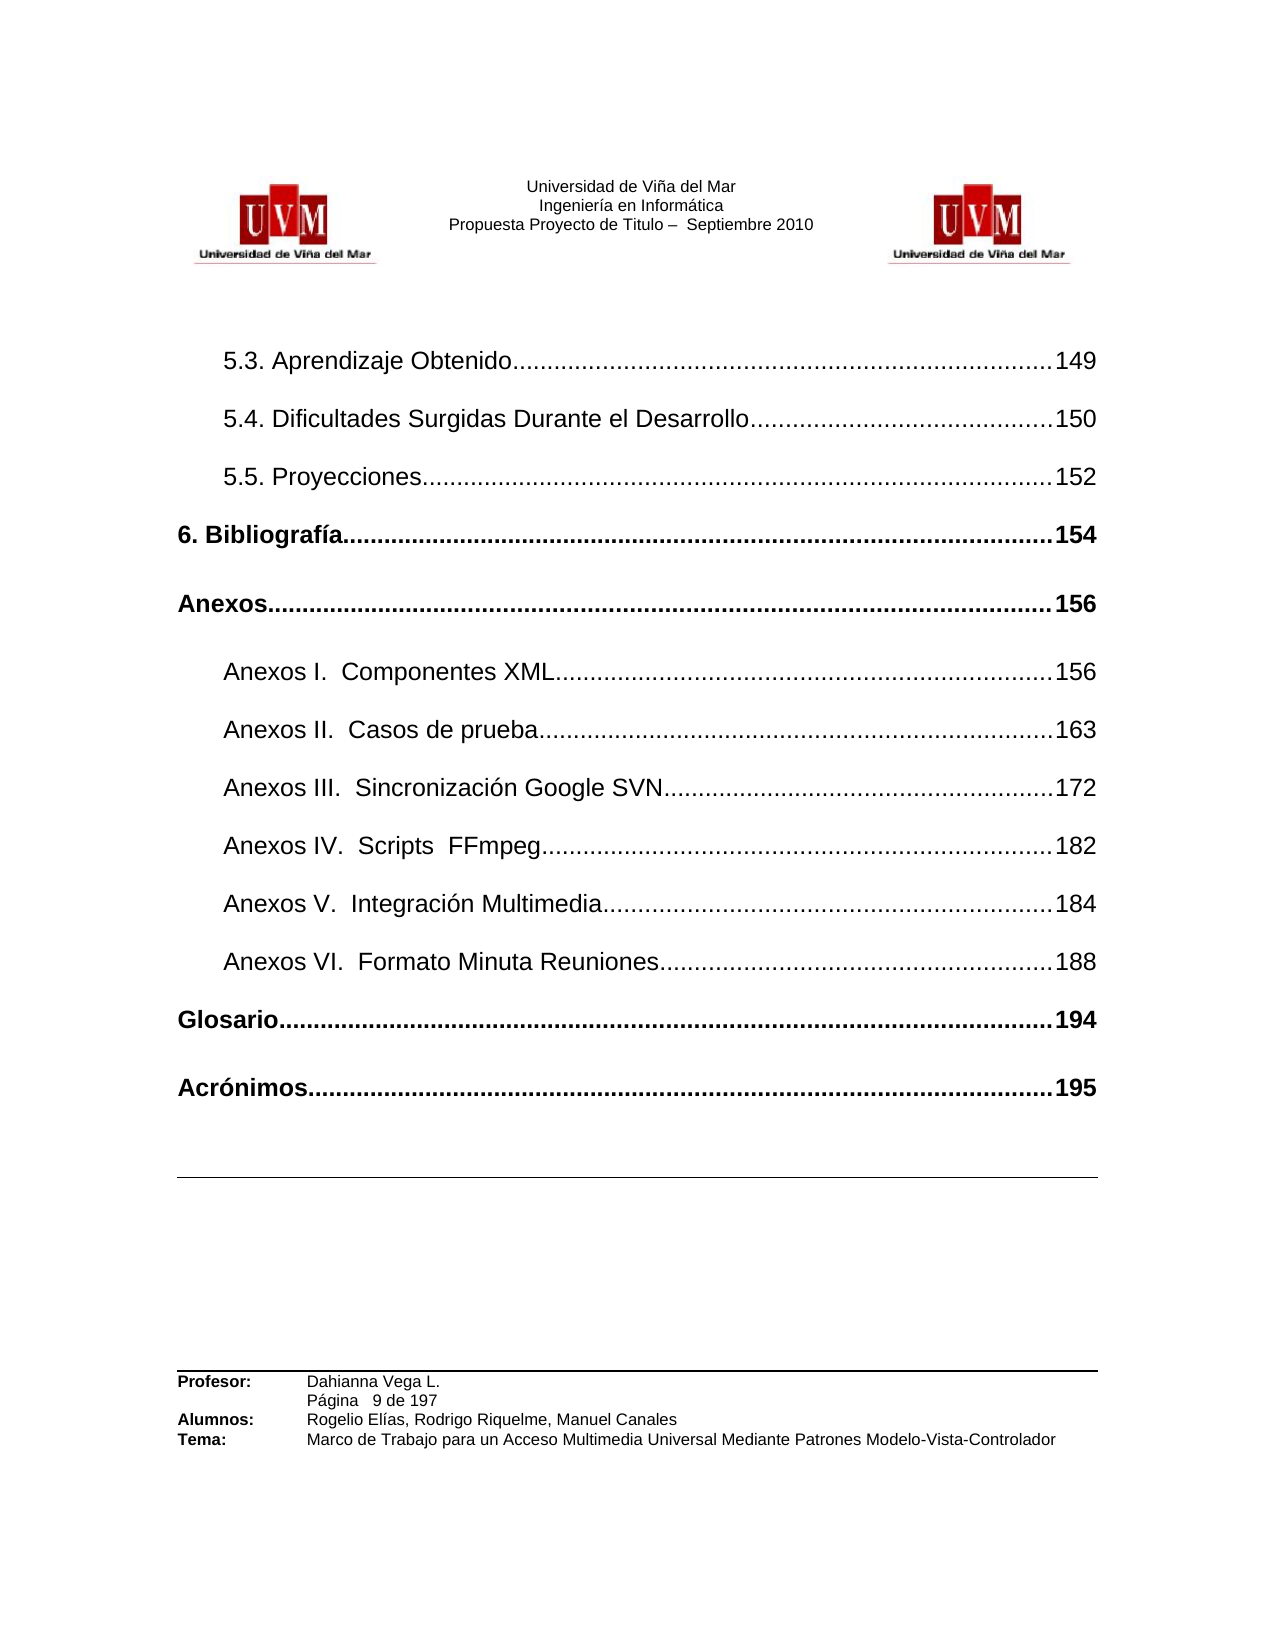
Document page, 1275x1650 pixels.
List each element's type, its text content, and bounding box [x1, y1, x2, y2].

text Anexos IV. Scripts FFmpeg 182 [223, 831, 1098, 859]
text Anexos V. Integración Multimedia 184 [223, 889, 1098, 917]
text Anexos 156 [177, 588, 1098, 617]
text 5.4. Dificultades Surgidas Durante el Desarrollo 150 [223, 404, 1098, 433]
text Anexos II. Casos de prueba 163 [223, 715, 1098, 743]
text Acrónimos 195 [177, 1073, 1098, 1102]
text Glosario 194 [177, 1005, 1098, 1033]
picture [177, 176, 390, 267]
picture [871, 176, 1084, 267]
text Anexos VI. Formato Minuta Reuniones 188 [223, 947, 1098, 976]
text 5.5. Proyecciones 152 [223, 462, 1098, 491]
text 5.3. Aprendizaje Obtenido 149 [223, 346, 1098, 375]
text 6. Bibliografía 154 [177, 520, 1098, 549]
text Anexos III. Sincronización Google SVN 172 [223, 773, 1098, 801]
text Anexos I. Componentes XML 156 [223, 657, 1098, 685]
